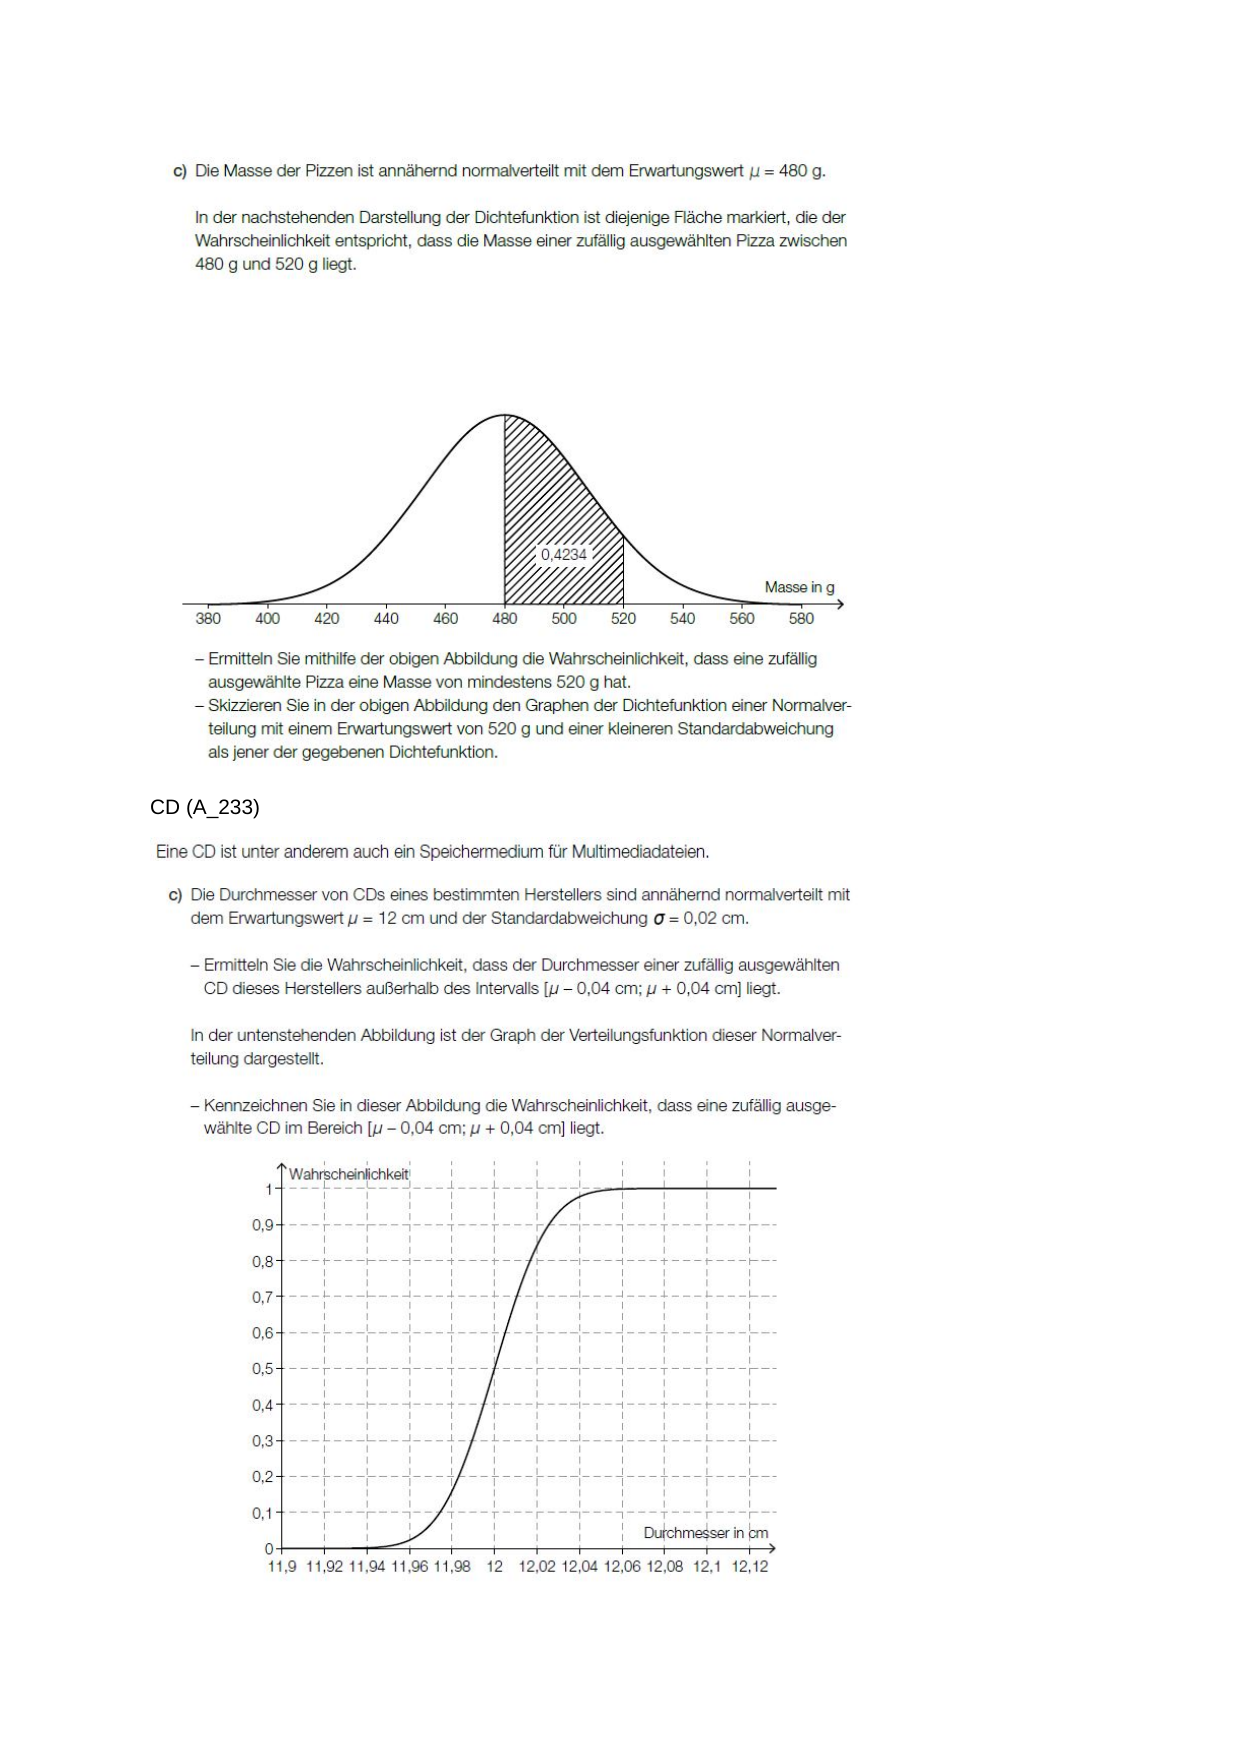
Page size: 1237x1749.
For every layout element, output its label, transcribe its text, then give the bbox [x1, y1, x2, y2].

picture [150, 880, 859, 1587]
picture [150, 150, 859, 777]
text CD (A_233) [150, 795, 1086, 819]
picture [150, 837, 859, 861]
